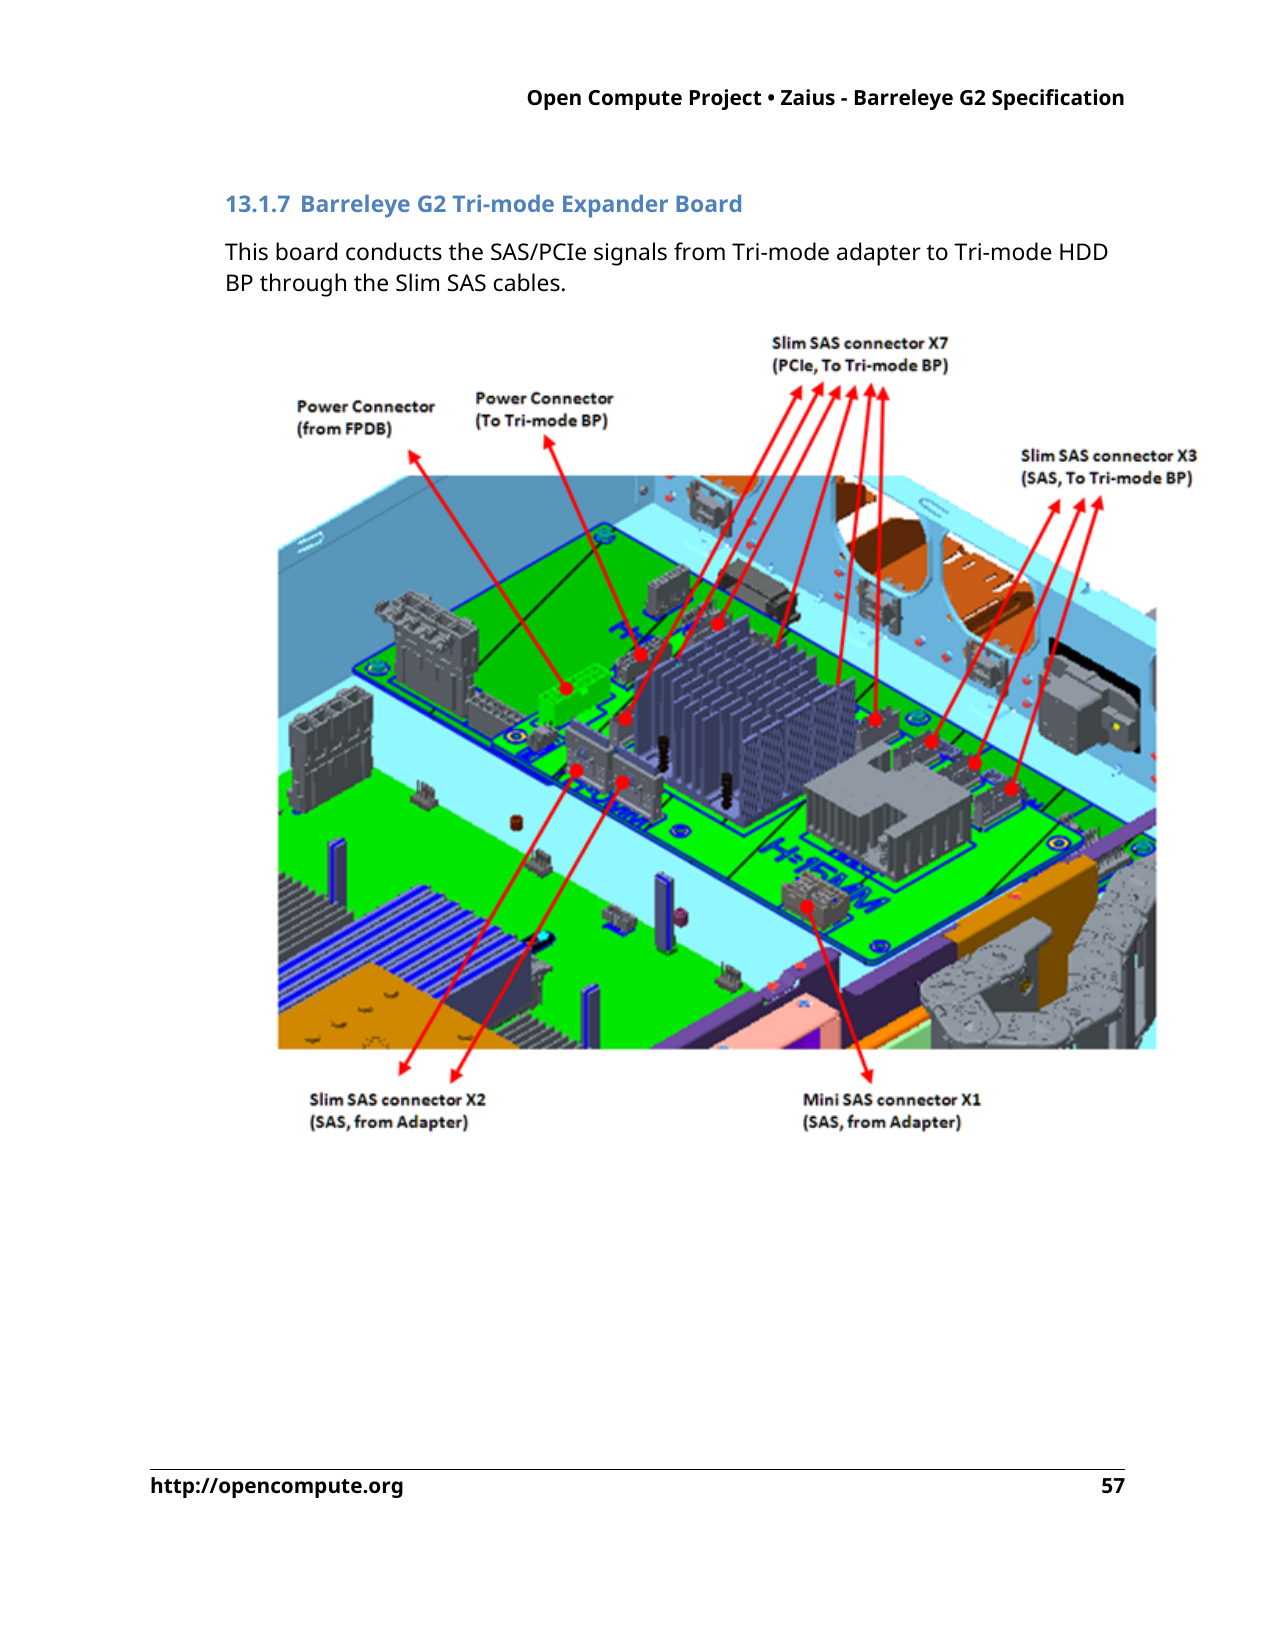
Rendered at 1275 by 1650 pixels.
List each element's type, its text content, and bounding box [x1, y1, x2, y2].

text This board conducts the SAS/PCIe signals from Tri-mode adapter to Tri-mode HDD BP through the Slim SAS cables. [225, 236, 1125, 298]
subtitle Barreleye G2 Tri-mode Expander Board [225, 187, 1125, 219]
picture [262, 311, 1209, 1139]
